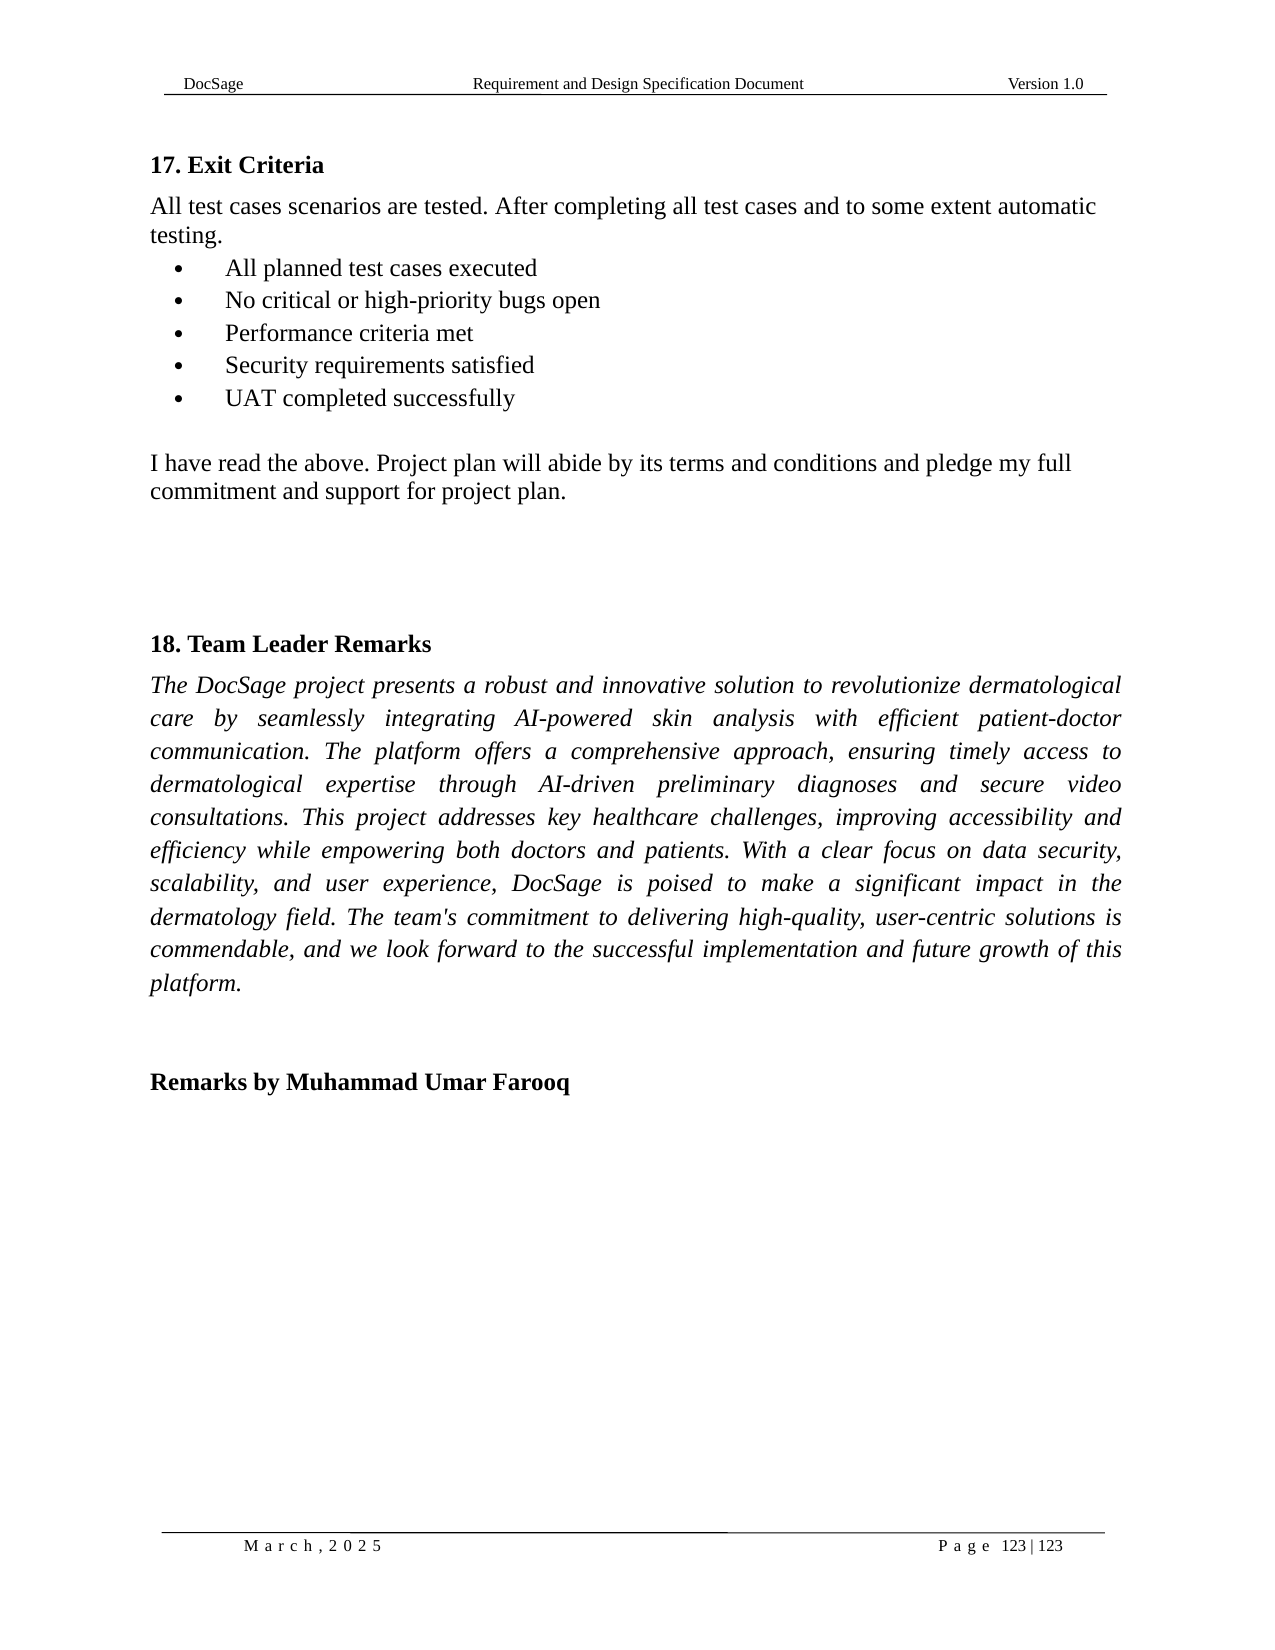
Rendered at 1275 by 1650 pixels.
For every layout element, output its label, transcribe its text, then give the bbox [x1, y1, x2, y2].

text I have read the above. Project plan will abide by its terms and conditions and pledge my full commitment and support for project plan. [150, 448, 1125, 505]
text The DocSage project presents a robust and innovative solution to revolutionize dermatological care by seamlessly integrating AI-powered skin analysis with efficient patient-doctor communication. The platform offers a comprehensive approach, ensuring timely access to dermatological expertise through AI-driven preliminary diagnoses and secure video consultations. This project addresses key healthcare challenges, improving accessibility and efficiency while empowering both doctors and patients. With a clear focus on data security, scalability, and user experience, DocSage is poised to make a significant impact in the dermatology field. The team's commitment to delivering high-quality, user-centric solutions is commendable, and we look forward to the successful implementation and future growth of this platform. [150, 670, 1125, 996]
list All planned test cases executed [175, 253, 1125, 281]
list Security requirements satisfied [175, 350, 1125, 379]
list Performance criteria met [175, 318, 1125, 346]
list UAT completed successfully [175, 383, 1125, 411]
subtitle 17. Exit Criteria [150, 150, 1125, 179]
subtitle 18. Team Leader Remarks [150, 629, 1125, 658]
text All test cases scenarios are tested. After completing all test cases and to some extent automatic testing. [150, 191, 1125, 249]
text Remarks by Muhammad Umar Farooq [150, 1067, 1125, 1096]
list No critical or high-priority bugs open [175, 285, 1125, 314]
